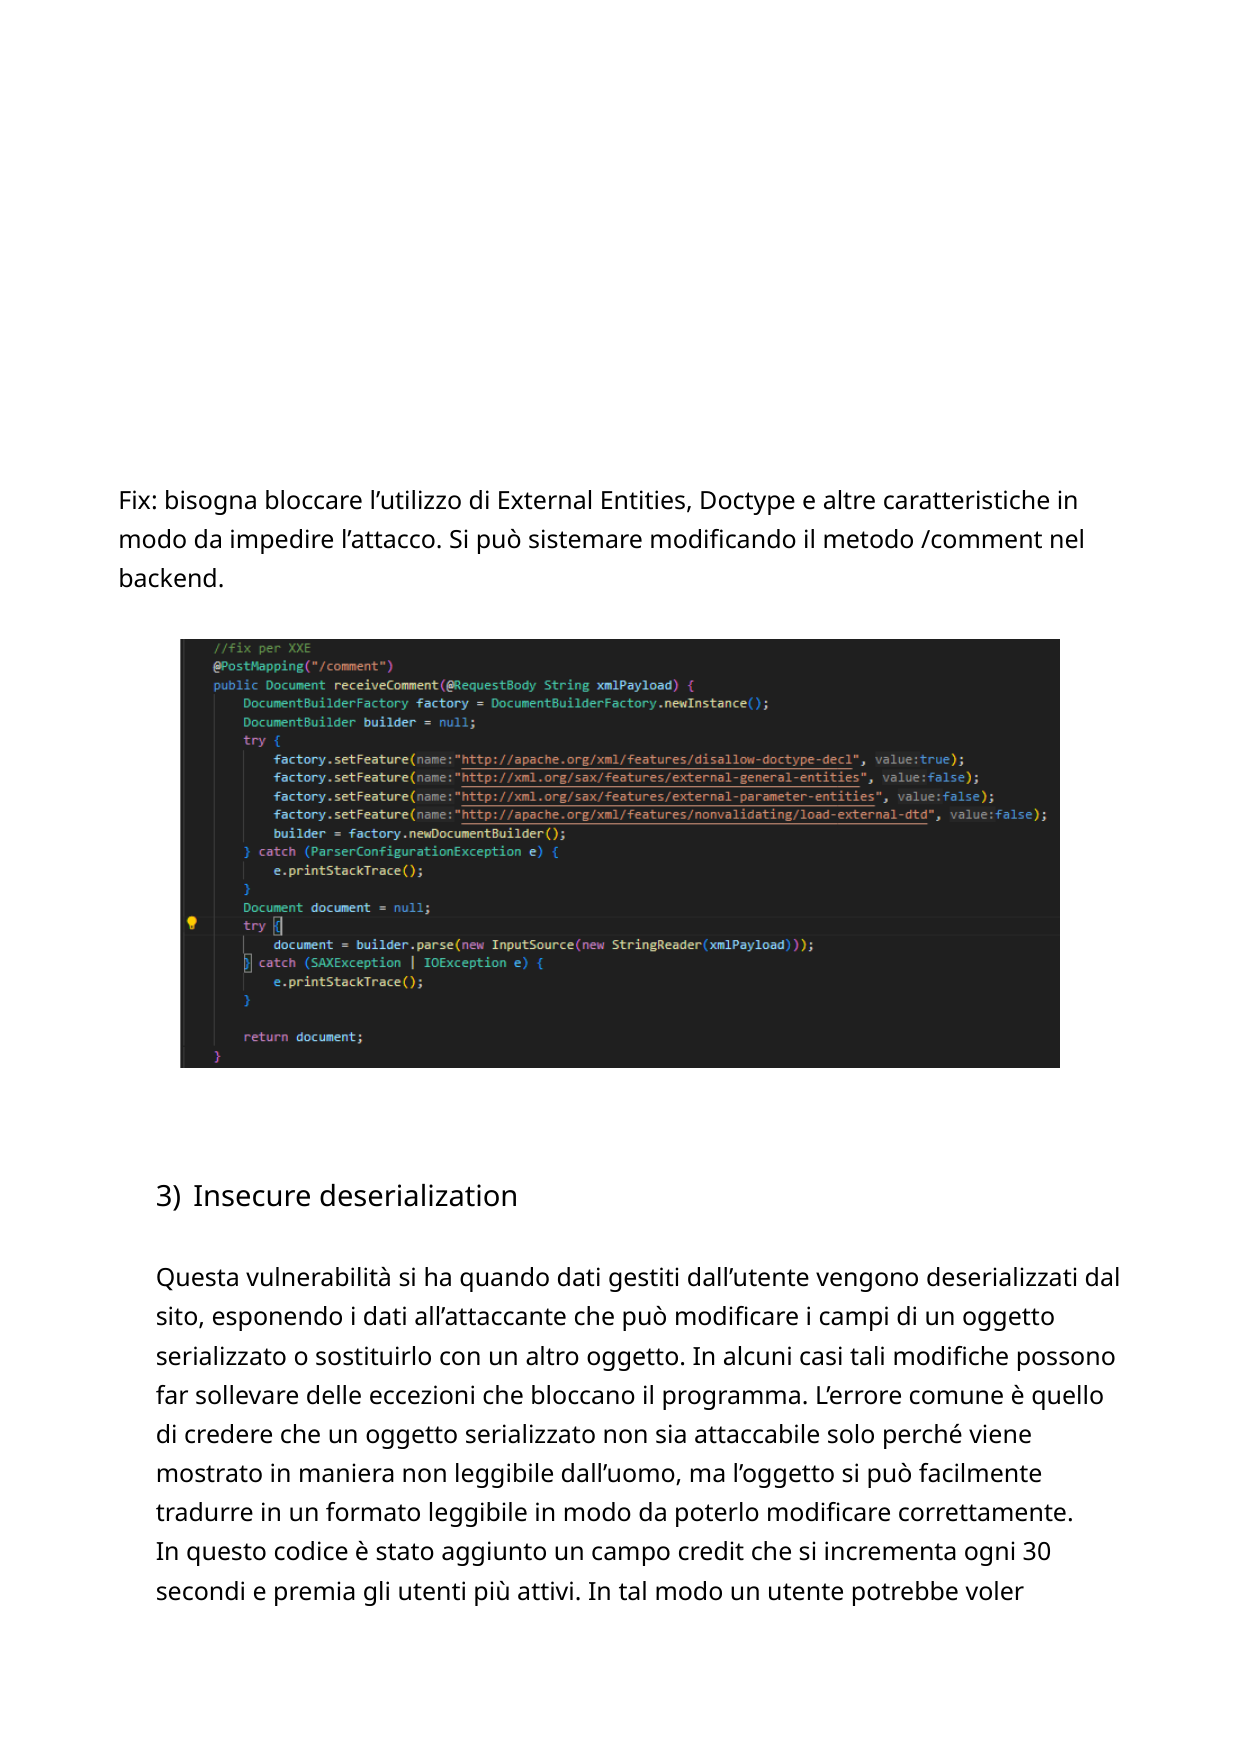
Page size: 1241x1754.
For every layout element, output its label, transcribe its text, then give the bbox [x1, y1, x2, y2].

list Insecure deserialization [156, 1175, 1122, 1215]
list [156, 1534, 1122, 1607]
picture [180, 639, 1060, 1068]
text Fix: bisogna bloccare l’utilizzo di External Entities, Doctype e altre caratteristiche in modo da impedire l’attacco. Si può sistemare modificando il metodo /comment nel backend. [118, 483, 1122, 595]
list Questa vulnerabilità si ha quando dati gestiti dall’utente vengono deserializzati dal sito, esponendo i dati all’attaccante che può modificare i campi di un oggetto serializzato o sostituirlo con un altro oggetto. In alcuni casi tali modifiche possono far sollevare delle eccezioni che bloccano il programma. L’errore comune è quello di credere che un oggetto serializzato non sia attaccabile solo perché viene mostrato in maniera non leggibile dall’uomo, ma l’oggetto si può facilmente tradurre in un formato leggibile in modo da poterlo modificare correttamente. [156, 1260, 1122, 1529]
